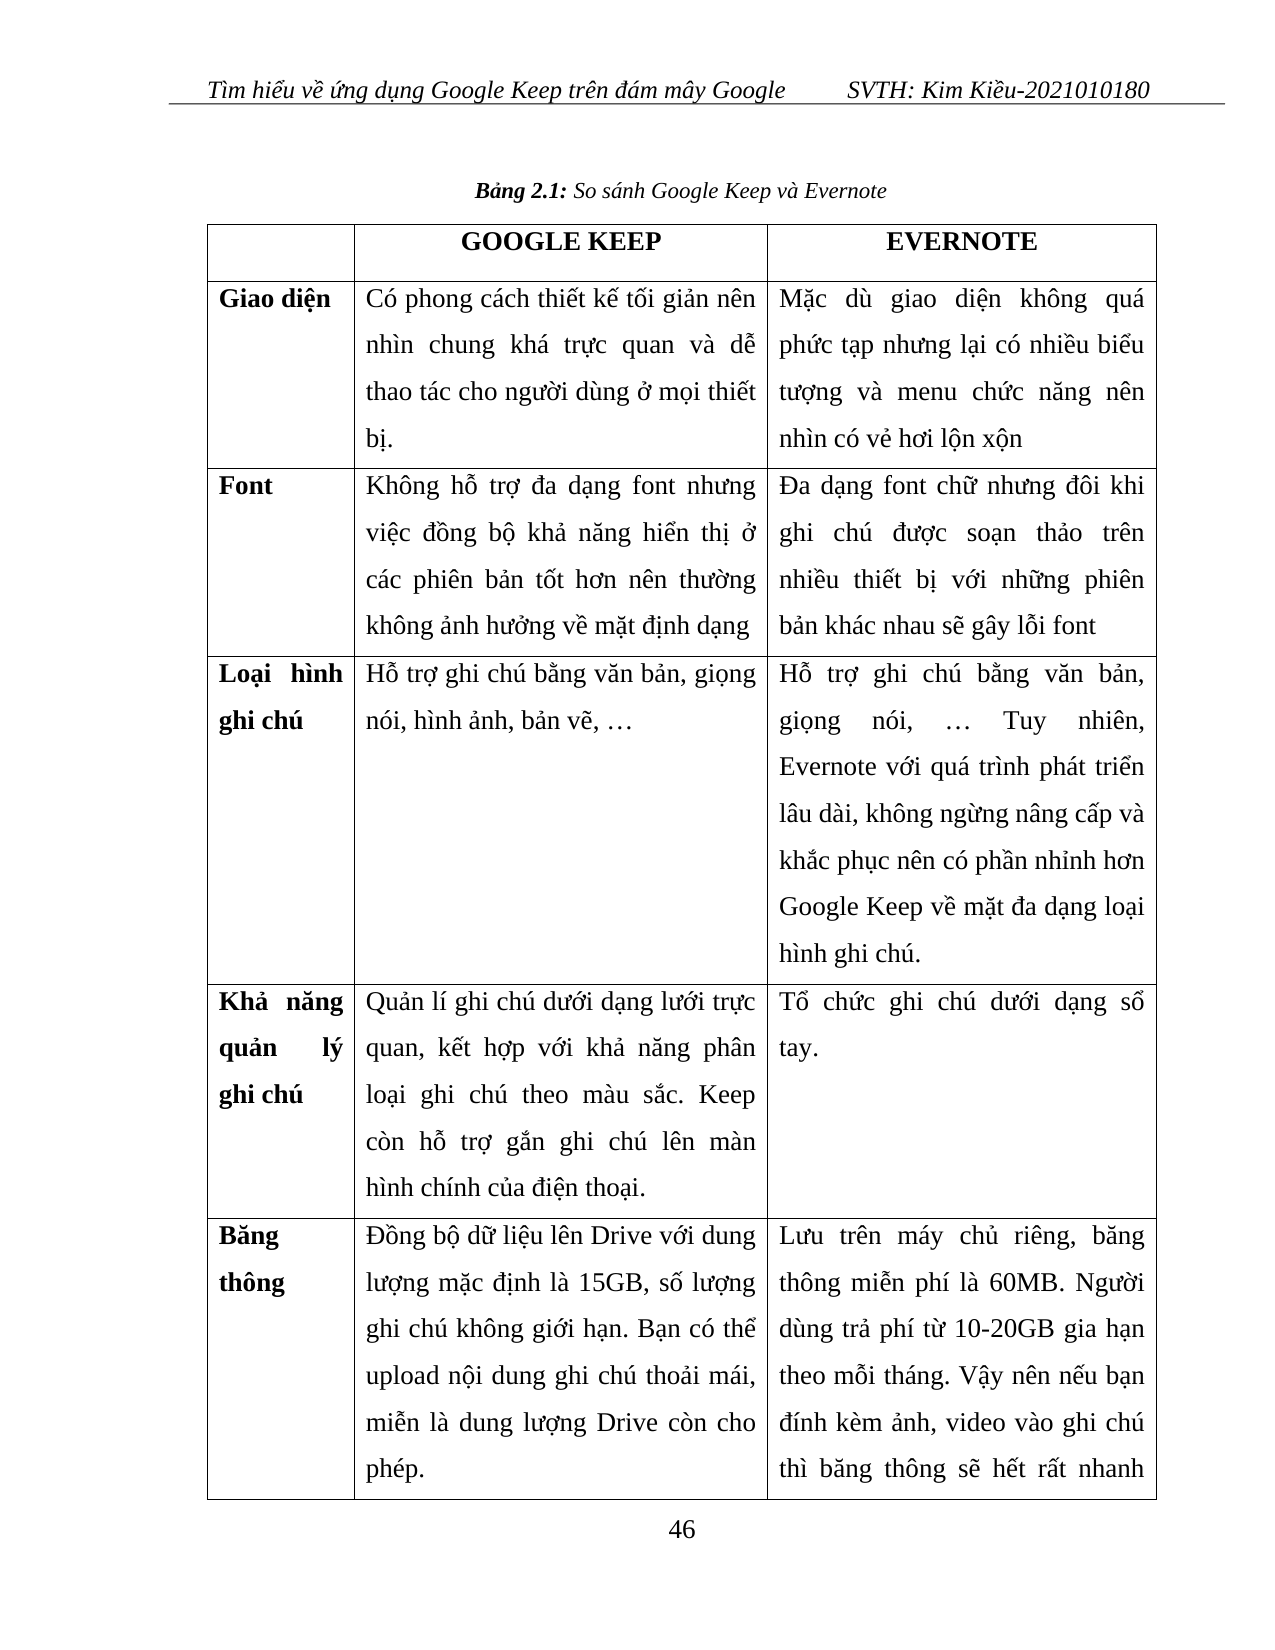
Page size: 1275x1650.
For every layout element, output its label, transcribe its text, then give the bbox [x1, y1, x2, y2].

table_cell Băng thông [208, 1219, 354, 1499]
table_cell Font [208, 469, 354, 656]
table_header [208, 225, 354, 281]
table_cell Đa dạng font chữ nhưng đôi khi ghi chú được soạn thảo trên nhiều thiết bị với những phiên bản khác nhau sẽ gây lỗi font [768, 469, 1156, 656]
table_cell Hỗ trợ ghi chú bằng văn bản, giọng nói, … Tuy nhiên, Evernote với quá trình phát triển lâu dài, không ngừng nâng cấp và khắc phục nên có phần nhỉnh hơn Google Keep về mặt đa dạng loại hình ghi chú. [768, 657, 1156, 984]
table_header GOOGLE KEEP [355, 225, 767, 281]
table_cell Hỗ trợ ghi chú bằng văn bản, giọng nói, hình ảnh, bản vẽ, … [355, 657, 767, 984]
table_cell Mặc dù giao diện không quá phức tạp nhưng lại có nhiều biểu tượng và menu chức năng nên nhìn có vẻ hơi lộn xộn [768, 282, 1156, 468]
table_cell Quản lí ghi chú dưới dạng lưới trực quan, kết hợp với khả năng phân loại ghi chú theo màu sắc. Keep còn hỗ trợ gắn ghi chú lên màn hình chính của điện thoại. [355, 985, 767, 1218]
table_cell Có phong cách thiết kế tối giản nên nhìn chung khá trực quan và dễ thao tác cho người dùng ở mọi thiết bị. [355, 282, 767, 468]
table_cell Không hỗ trợ đa dạng font nhưng việc đồng bộ khả năng hiển thị ở các phiên bản tốt hơn nên thường không ảnh hưởng về mặt định dạng [355, 469, 767, 656]
text Bảng 2.1: So sánh Google Keep và Evernote [207, 177, 1157, 203]
table_cell Loại hình ghi chú [208, 657, 354, 984]
table_cell Tổ chức ghi chú dưới dạng sổ tay. [768, 985, 1156, 1218]
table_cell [768, 1219, 1156, 1499]
table_cell Khả năng quản lý ghi chú [208, 985, 354, 1218]
table_header EVERNOTE [768, 225, 1156, 281]
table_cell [355, 1219, 767, 1499]
table_cell Giao diện [208, 282, 354, 468]
